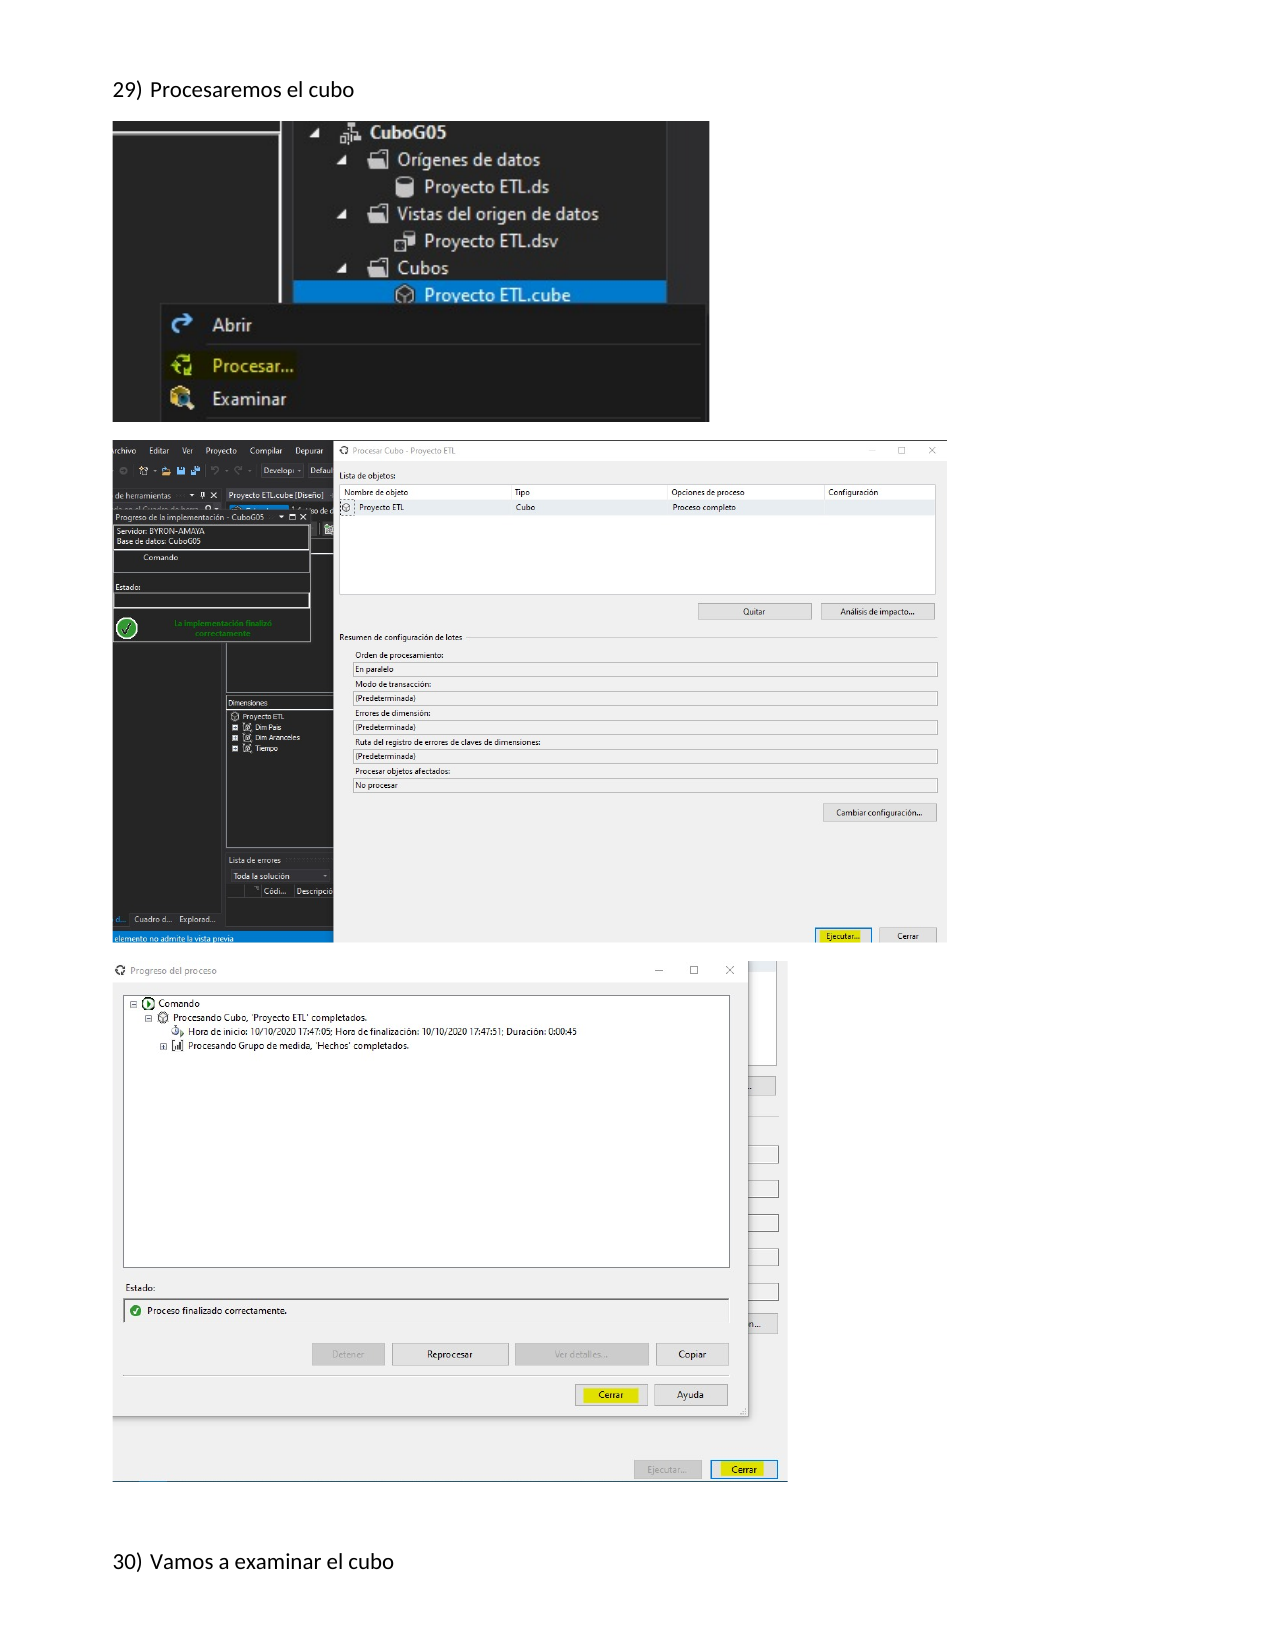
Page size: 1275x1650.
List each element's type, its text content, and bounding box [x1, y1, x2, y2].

picture [112, 121, 710, 422]
picture [112, 440, 947, 943]
list Vamos a examinar el cubo [112, 1547, 1200, 1575]
list Procesaremos el cubo [112, 75, 1200, 103]
picture [112, 961, 788, 1482]
